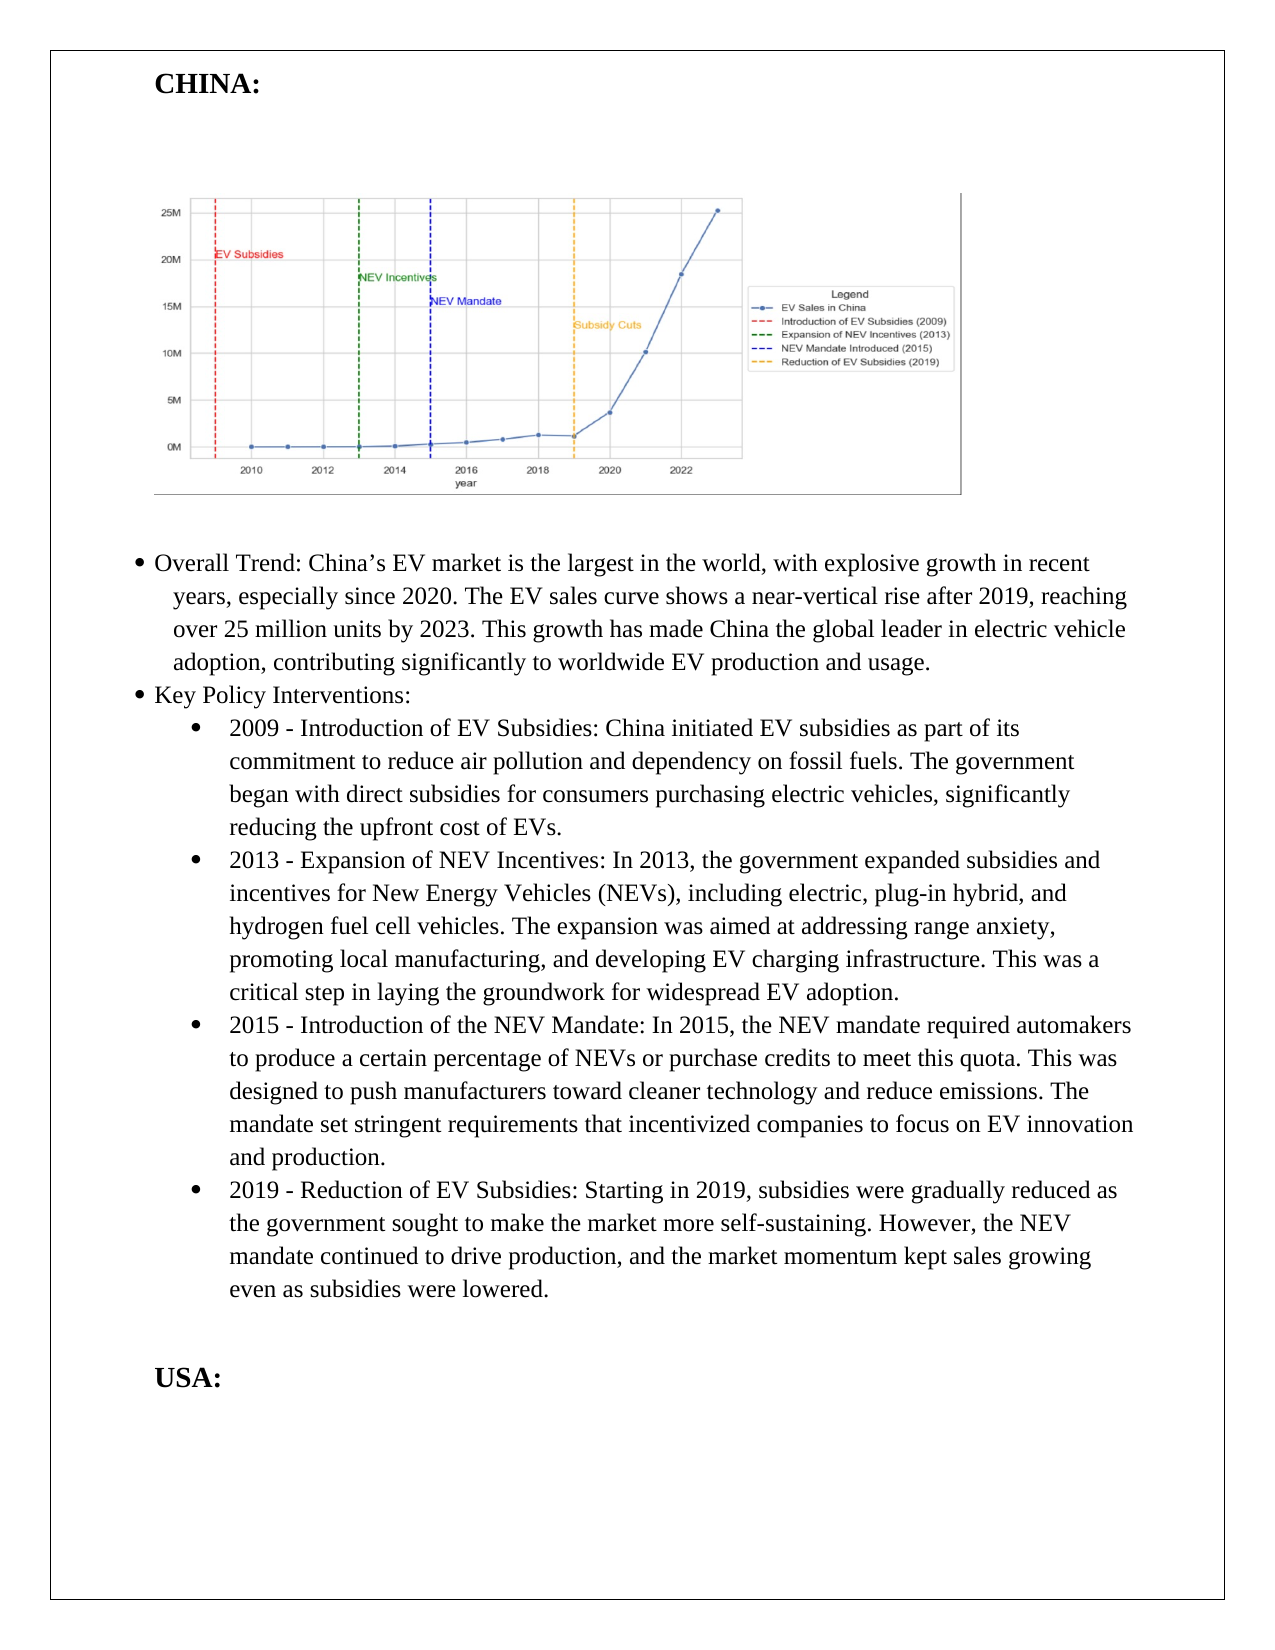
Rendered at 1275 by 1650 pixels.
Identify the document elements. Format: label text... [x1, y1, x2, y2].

text USA: [154, 1360, 1138, 1393]
text CHINA: [154, 67, 1138, 100]
list Key Policy Interventions: [135, 680, 1138, 708]
picture [154, 193, 962, 495]
list Overall Trend: China’s EV market is the largest in the world, with explosive growth in recent years, especially since 2020. The EV sales curve shows a near-vertical rise after 2019, reaching over 25 million units by 2023. This growth has made China the global leader in electric vehicle adoption, contributing significantly to worldwide EV production and usage. [135, 548, 1138, 676]
list 2009 - Introduction of EV Subsidies: China initiated EV subsidies as part of its commitment to reduce air pollution and dependency on fossil fuels. The government began with direct subsidies for consumers purchasing electric vehicles, significantly reducing the upfront cost of EVs. [192, 713, 1138, 841]
list 2015 - Introduction of the NEV Mandate: In 2015, the NEV mandate required automakers to produce a certain percentage of NEVs or purchase credits to meet this quota. This was designed to push manufacturers toward cleaner technology and reduce emissions. The mandate set stringent requirements that incentivized companies to focus on EV innovation and production. [192, 1010, 1138, 1171]
list 2013 - Expansion of NEV Incentives: In 2013, the government expanded subsidies and incentives for New Energy Vehicles (NEVs), including electric, plug-in hybrid, and hydrogen fuel cell vehicles. The expansion was aimed at addressing range anxiety, promoting local manufacturing, and developing EV charging infrastructure. This was a critical step in laying the groundwork for widespread EV adoption. [192, 845, 1138, 1006]
list 2019 - Reduction of EV Subsidies: Starting in 2019, subsidies were gradually reduced as the government sought to make the market more self-sustaining. However, the NEV mandate continued to drive production, and the market momentum kept sales growing even as subsidies were lowered. [192, 1175, 1138, 1303]
